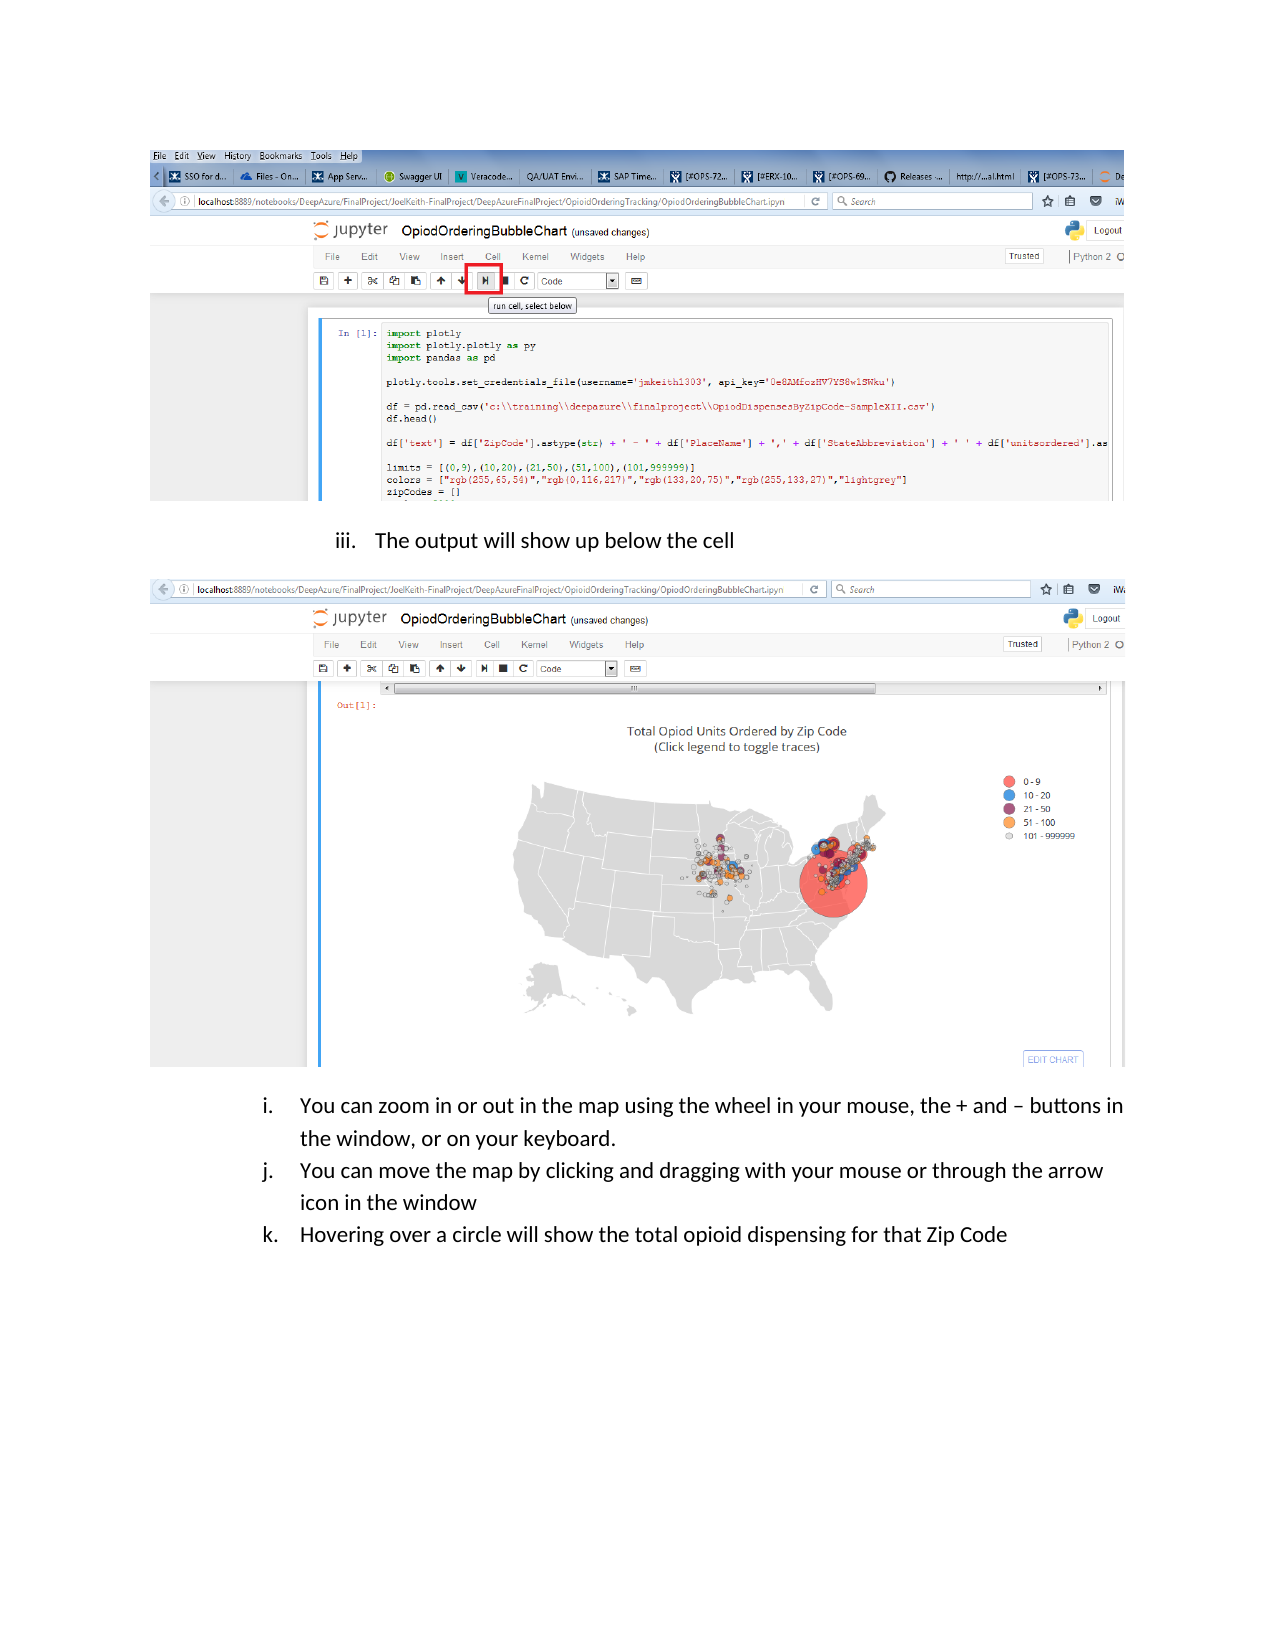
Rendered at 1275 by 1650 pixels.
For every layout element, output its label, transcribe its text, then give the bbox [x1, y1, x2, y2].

picture [150, 579, 1125, 1067]
list The output will show up below the cell [356, 526, 1125, 554]
list You can move the map by clicking and dragging with your mouse or through the arrow icon in the window [262, 1156, 1125, 1216]
picture [150, 150, 1124, 501]
list Hovering over a circle will show the total opioid dispensing for that Zip Code [262, 1220, 1125, 1248]
list You can zoom in or out in the map using the wheel in your mouse, the + and – buttons in the window, or on your keyboard. [262, 1092, 1125, 1152]
